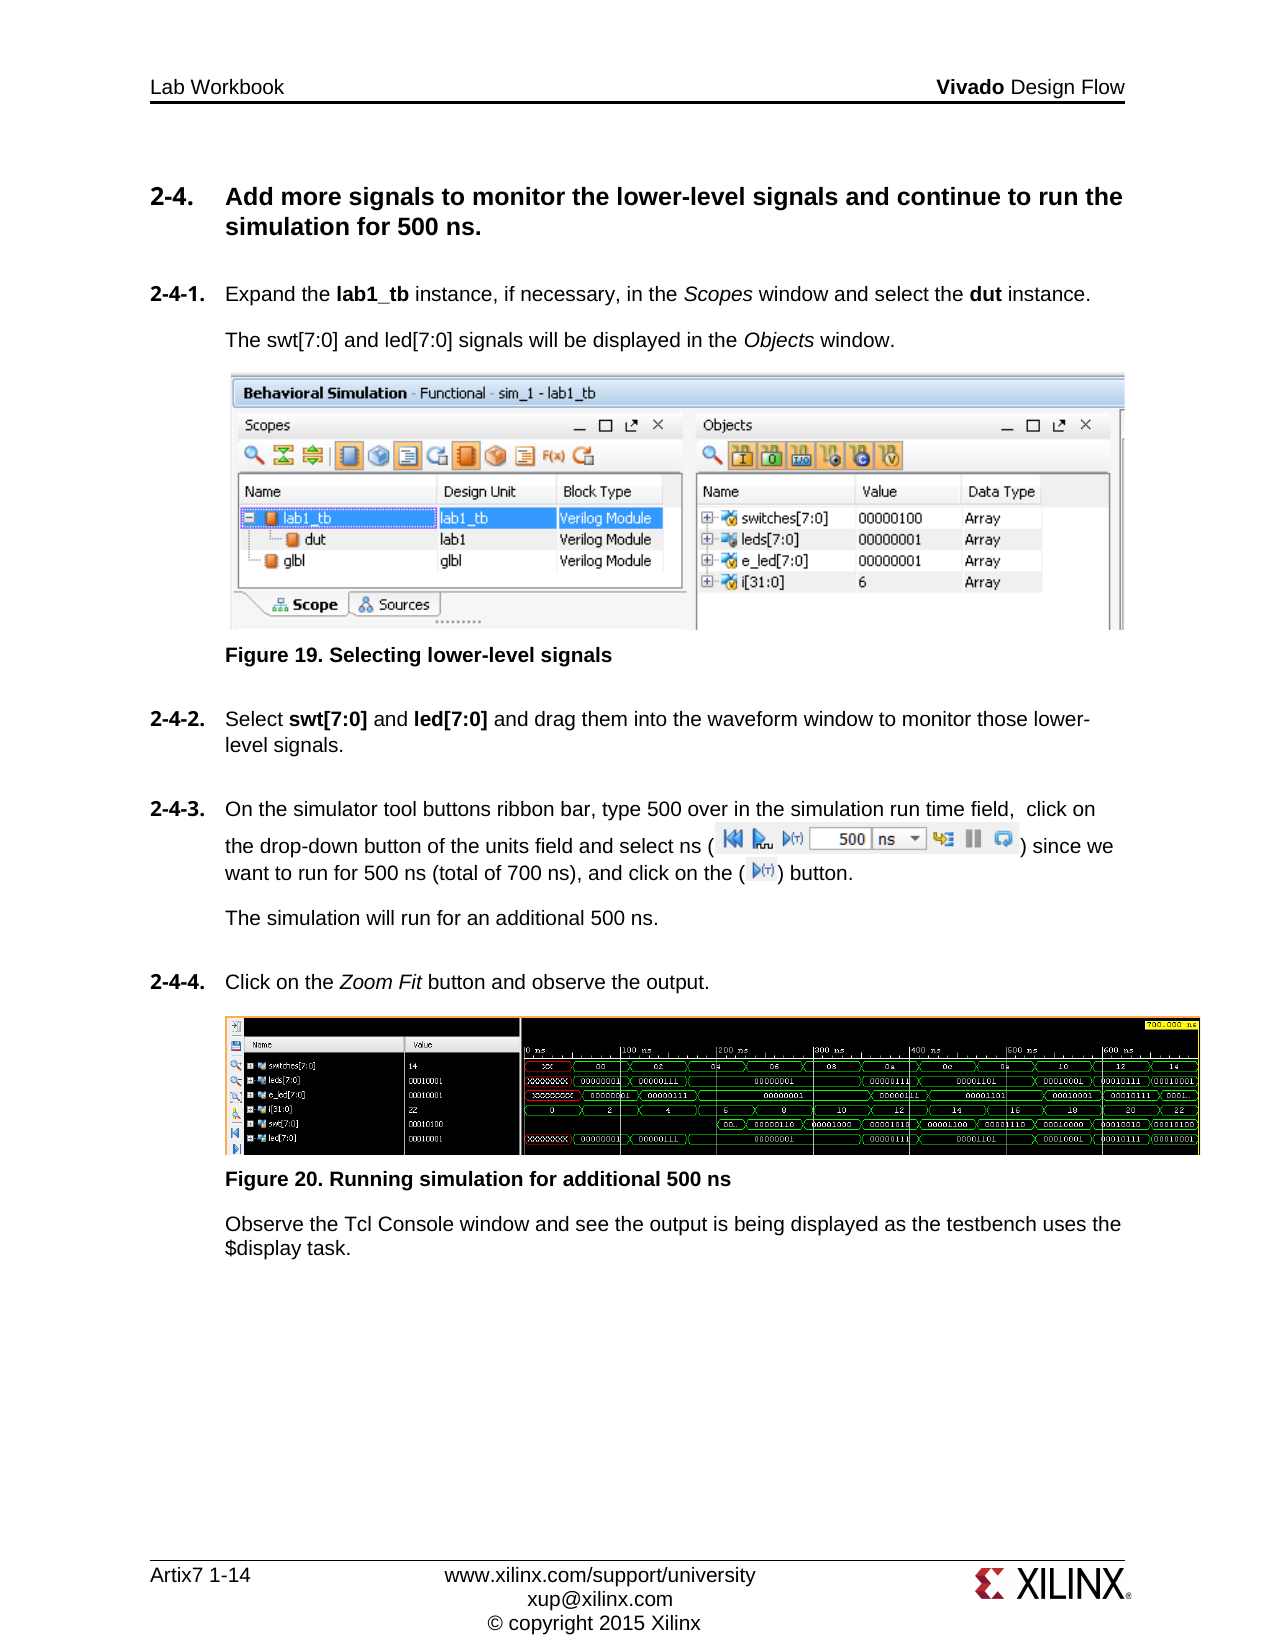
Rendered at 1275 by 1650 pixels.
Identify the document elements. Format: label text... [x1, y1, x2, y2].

text Figure 19. Selecting lower-level signals [225, 642, 1125, 666]
text Figure 20. Running simulation for additional 500 ns [225, 1167, 1125, 1191]
picture [975, 1568, 1132, 1599]
picture [714, 822, 1020, 854]
picture [745, 857, 778, 881]
text Observe the Tcl Console window and see the output is being displayed as the testbench uses the $display task. [225, 1212, 1125, 1259]
text Click on the Zoom Fit button and observe the output. [150, 967, 1125, 996]
text Add more signals to monitor the lower-level signals and continue to run the simulation for 500 ns. [150, 178, 1125, 241]
text On the simulator tool buttons ribbon bar, type 500 over in the simulation run time field, click on the drop-down button of the units field and select ns () since we want to run for 500 ns (total of 700 ns), and click on the () button. [150, 794, 1125, 885]
picture [230, 372, 1125, 630]
text Expand the lab1_tb instance, if necessary, in the Scopes window and select the dut instance. [150, 279, 1125, 307]
text Select swt[7:0] and led[7:0] and drag them into the waveform window to monitor those lower-level signals. [150, 704, 1125, 756]
text The swt[7:0] and led[7:0] signals will be displayed in the Objects window. [225, 328, 1125, 352]
picture [225, 1016, 1200, 1155]
text The simulation will run for an additional 500 ns. [225, 906, 1125, 929]
